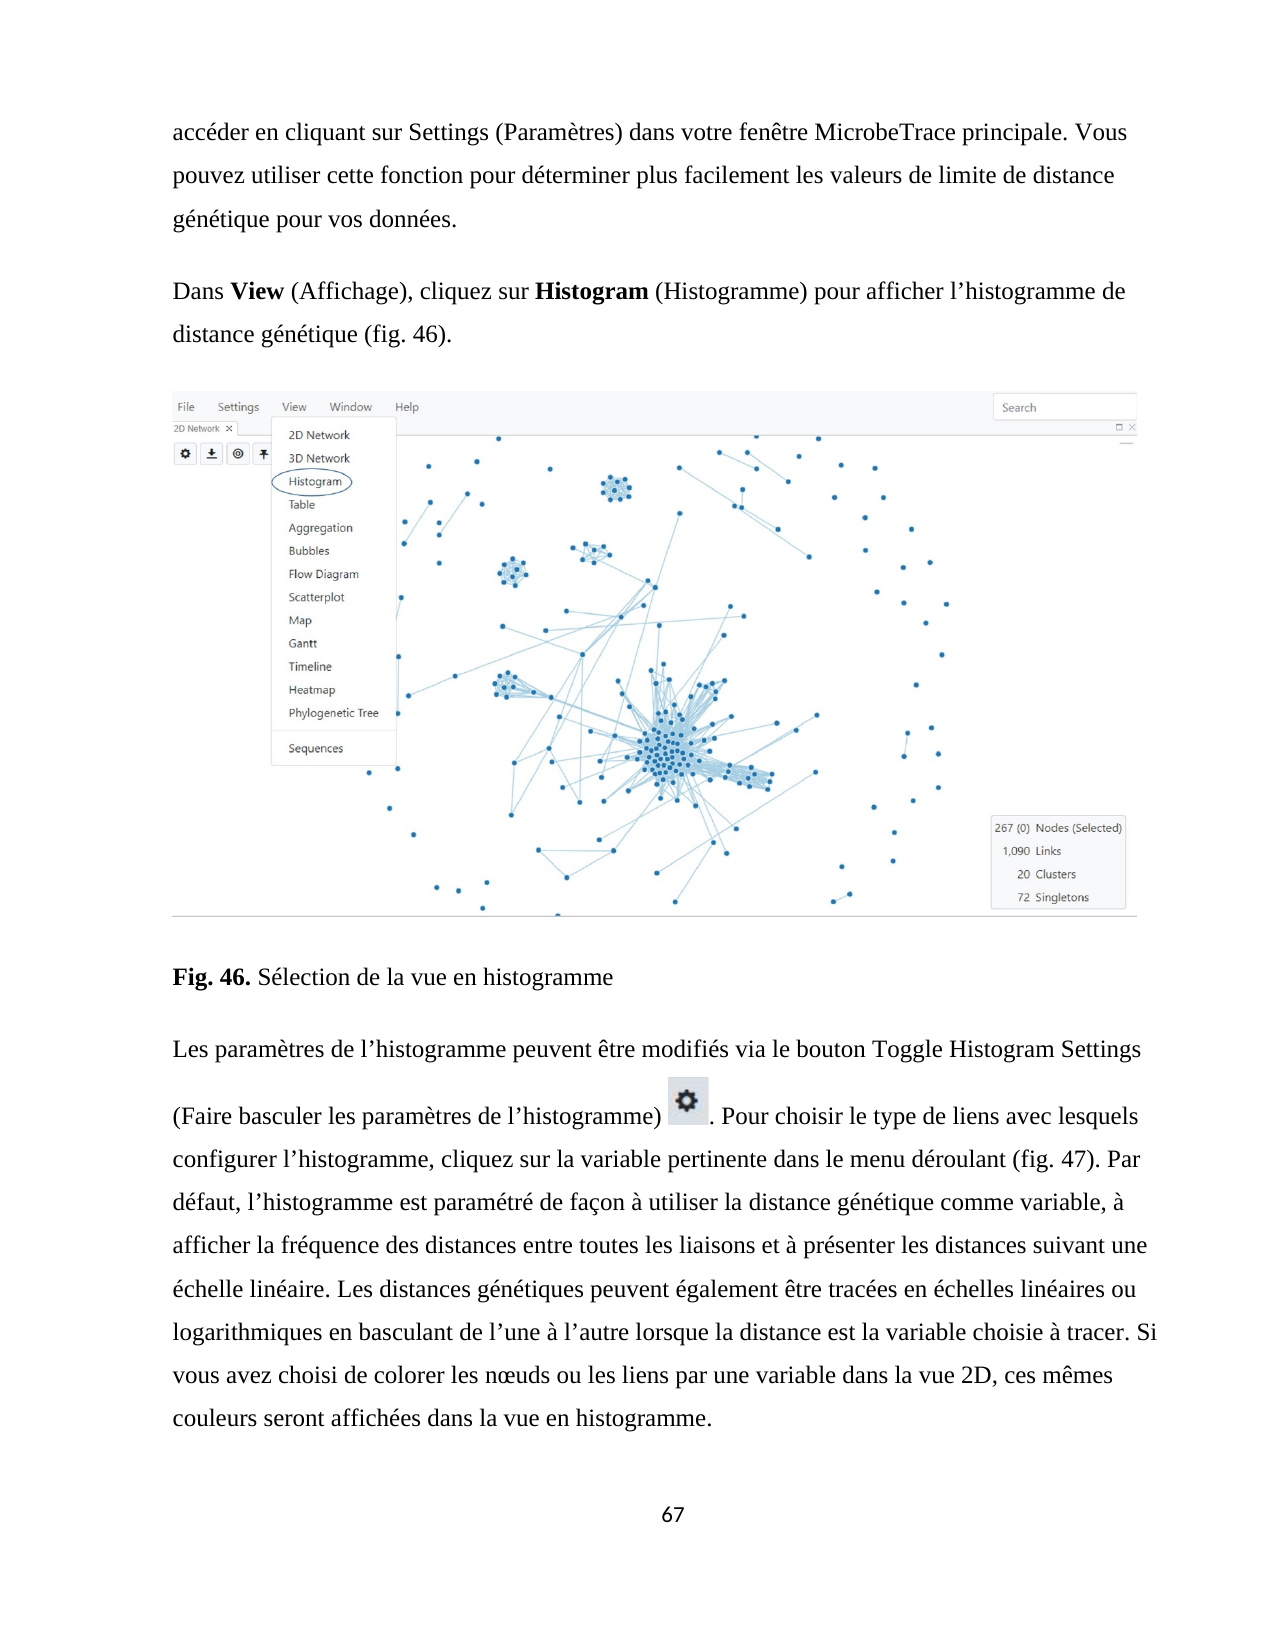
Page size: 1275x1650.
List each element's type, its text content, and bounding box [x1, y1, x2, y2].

text Les paramètres de l’histogramme peuvent être modifiés via le bouton Toggle Histogram Settings (Faire basculer les paramètres de l’histogramme) . Pour choisir le type de liens avec lesquels configurer l’histogramme, cliquez sur la variable pertinente dans le menu déroulant (fig. 47). Par défaut, l’histogramme est paramétré de façon à utiliser la distance génétique comme variable, à afficher la fréquence des distances entre toutes les liaisons et à présenter les distances suivant une échelle linéaire. Les distances génétiques peuvent également être tracées en échelles linéaires ou logarithmiques en basculant de l’une à l’autre lorsque la distance est la variable choisie à tracer. Si vous avez choisi de colorer les nœuds ou les liens par une variable dans la vue 2D, ces mêmes couleurs seront affichées dans la vue en histogramme. [172, 1034, 1173, 1432]
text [172, 117, 1173, 232]
picture [172, 391, 1138, 919]
text Dans View (Affichage), cliquez sur Histogram (Histogramme) pour afficher l’histogramme de distance génétique (fig. 46). [172, 276, 1173, 348]
picture [668, 1077, 709, 1125]
text Fig. 46. Sélection de la vue en histogramme [172, 962, 1173, 991]
